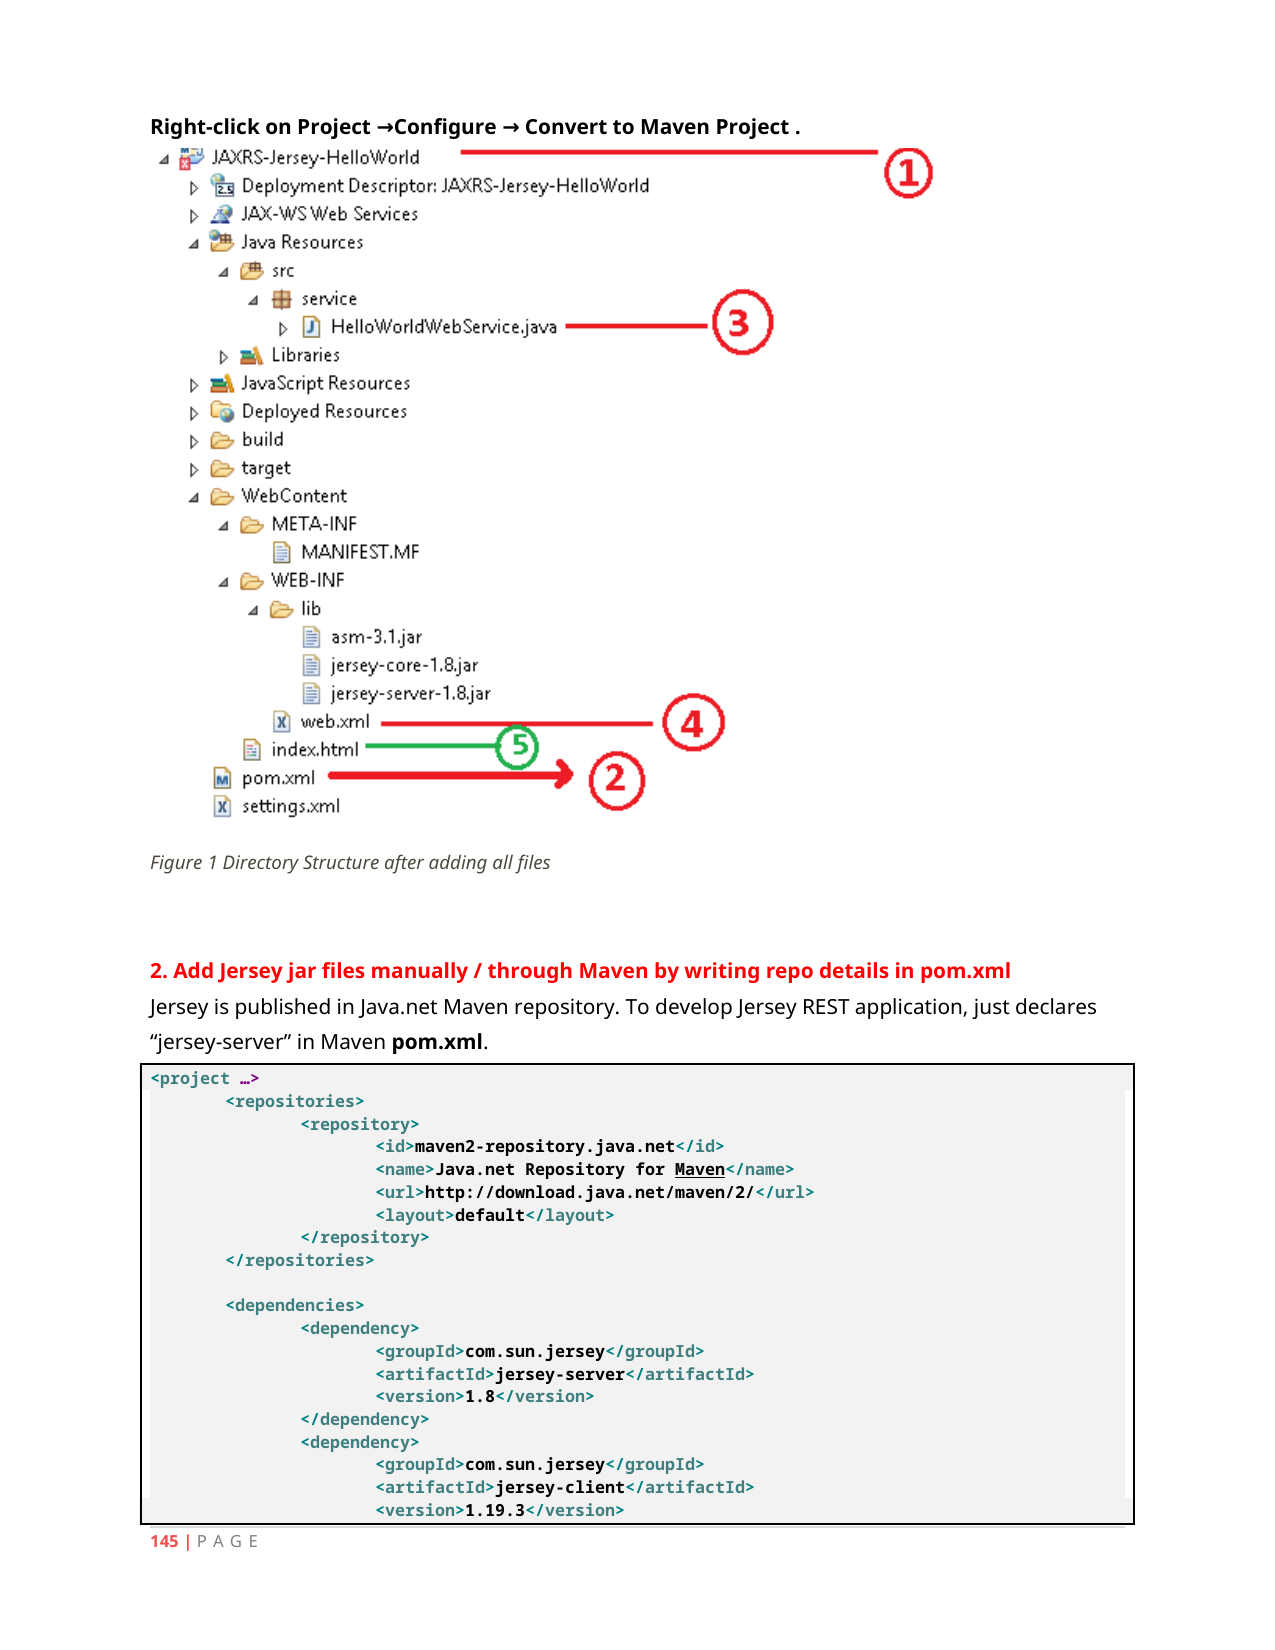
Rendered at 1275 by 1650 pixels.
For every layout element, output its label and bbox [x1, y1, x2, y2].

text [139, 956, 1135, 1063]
picture [150, 148, 1044, 822]
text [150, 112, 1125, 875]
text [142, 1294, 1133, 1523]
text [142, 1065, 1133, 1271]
